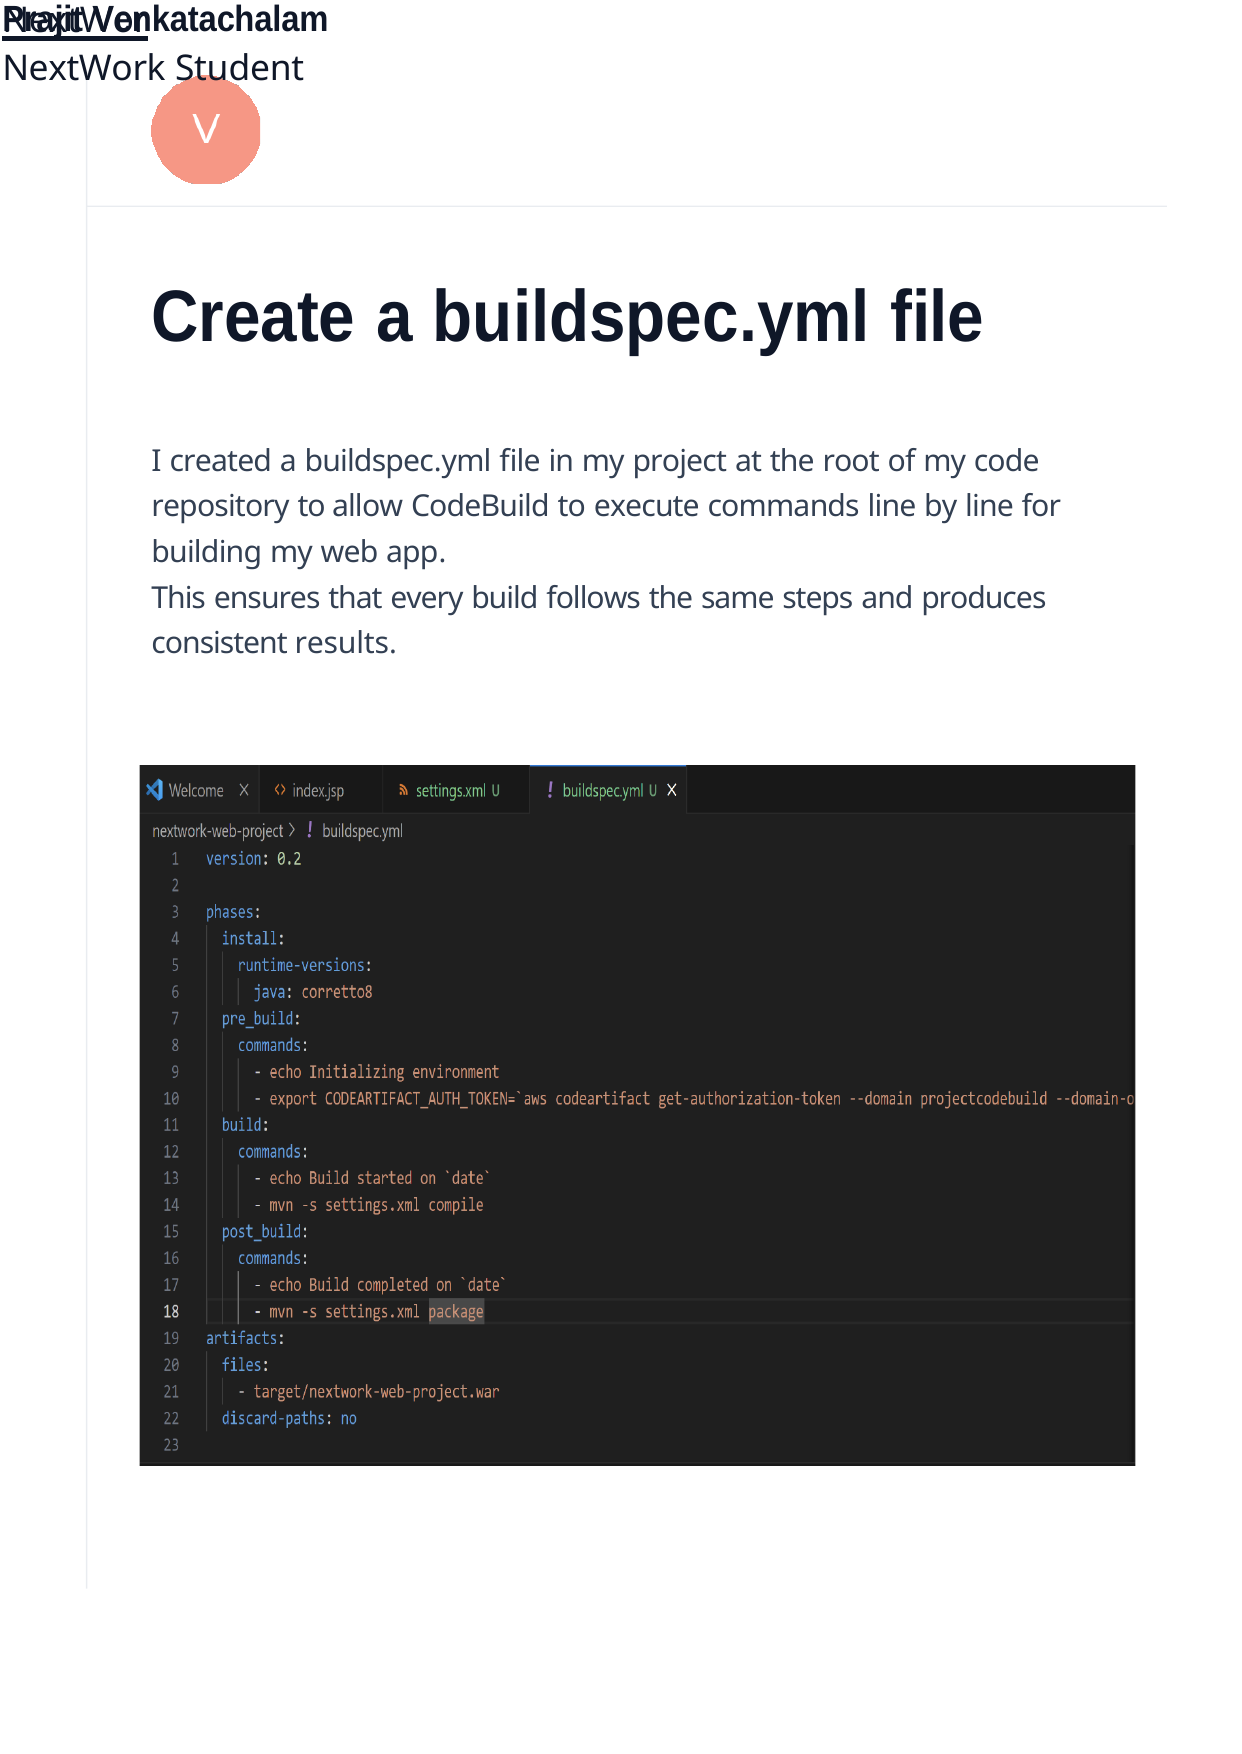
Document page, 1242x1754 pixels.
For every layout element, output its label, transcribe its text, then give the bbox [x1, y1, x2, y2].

text I created a buildspec.yml file in my project at the root of my code repository to allow CodeBuild to execute commands line by line for building my web app. [151, 439, 1135, 571]
subtitle Create a buildspec.yml file [151, 273, 1135, 357]
text This ensures that every build follows the same steps and produces consistent results. [151, 576, 1135, 663]
picture [139, 765, 1136, 1466]
picture [151, 75, 261, 184]
